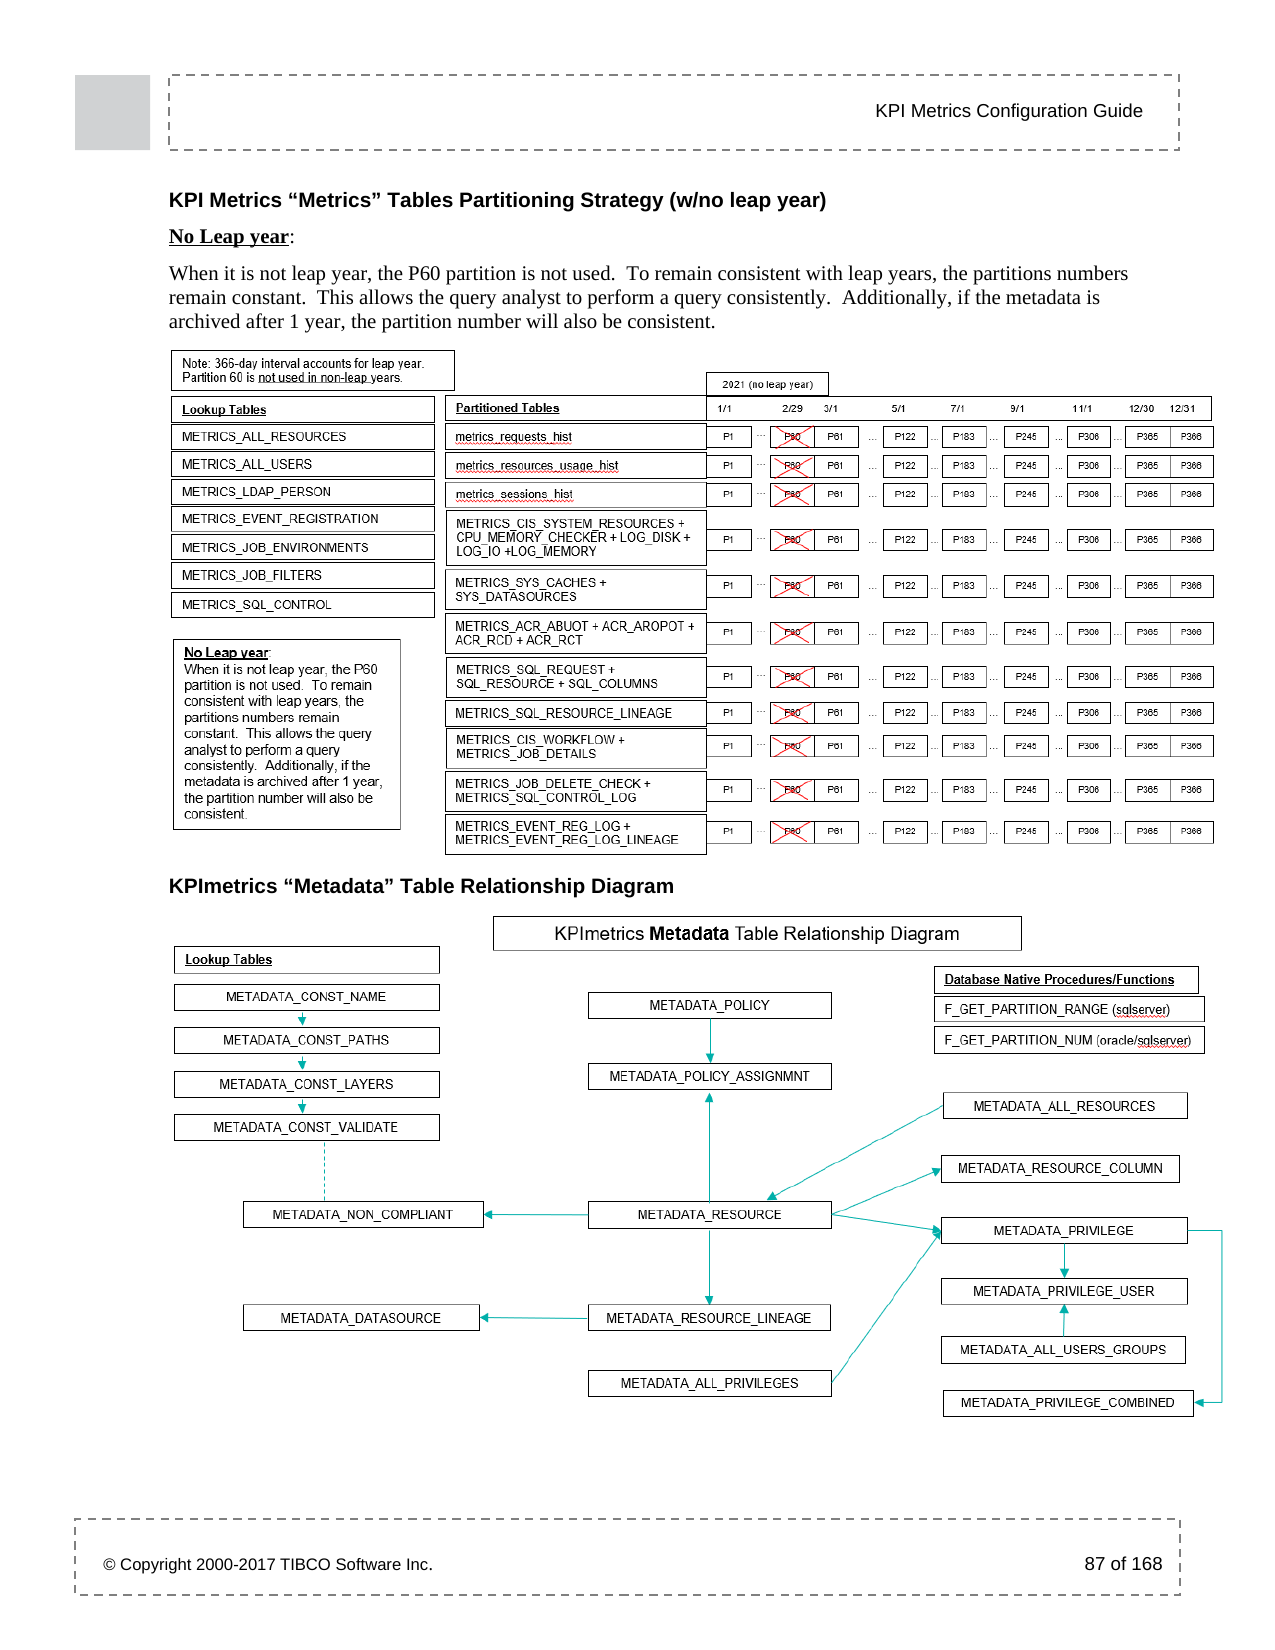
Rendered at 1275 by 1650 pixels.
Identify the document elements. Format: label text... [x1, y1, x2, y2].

text When it is not leap year, the P60 partition is not used. To remain consistent with leap years, the partitions numbers remain constant. This allows the query analyst to perform a query consistently. Additionally, if the metadata is archived after 1 year, the partition number will also be consistent. [169, 261, 1162, 333]
picture [168, 904, 1234, 1423]
text No Leap year: [169, 224, 1162, 248]
subtitle KPImetrics “Metadata” Table Relationship Diagram [169, 874, 1162, 898]
subtitle KPI Metrics “Metrics” Tables Partitioning Strategy (w/no leap year) [169, 187, 1162, 211]
picture [168, 345, 1219, 856]
